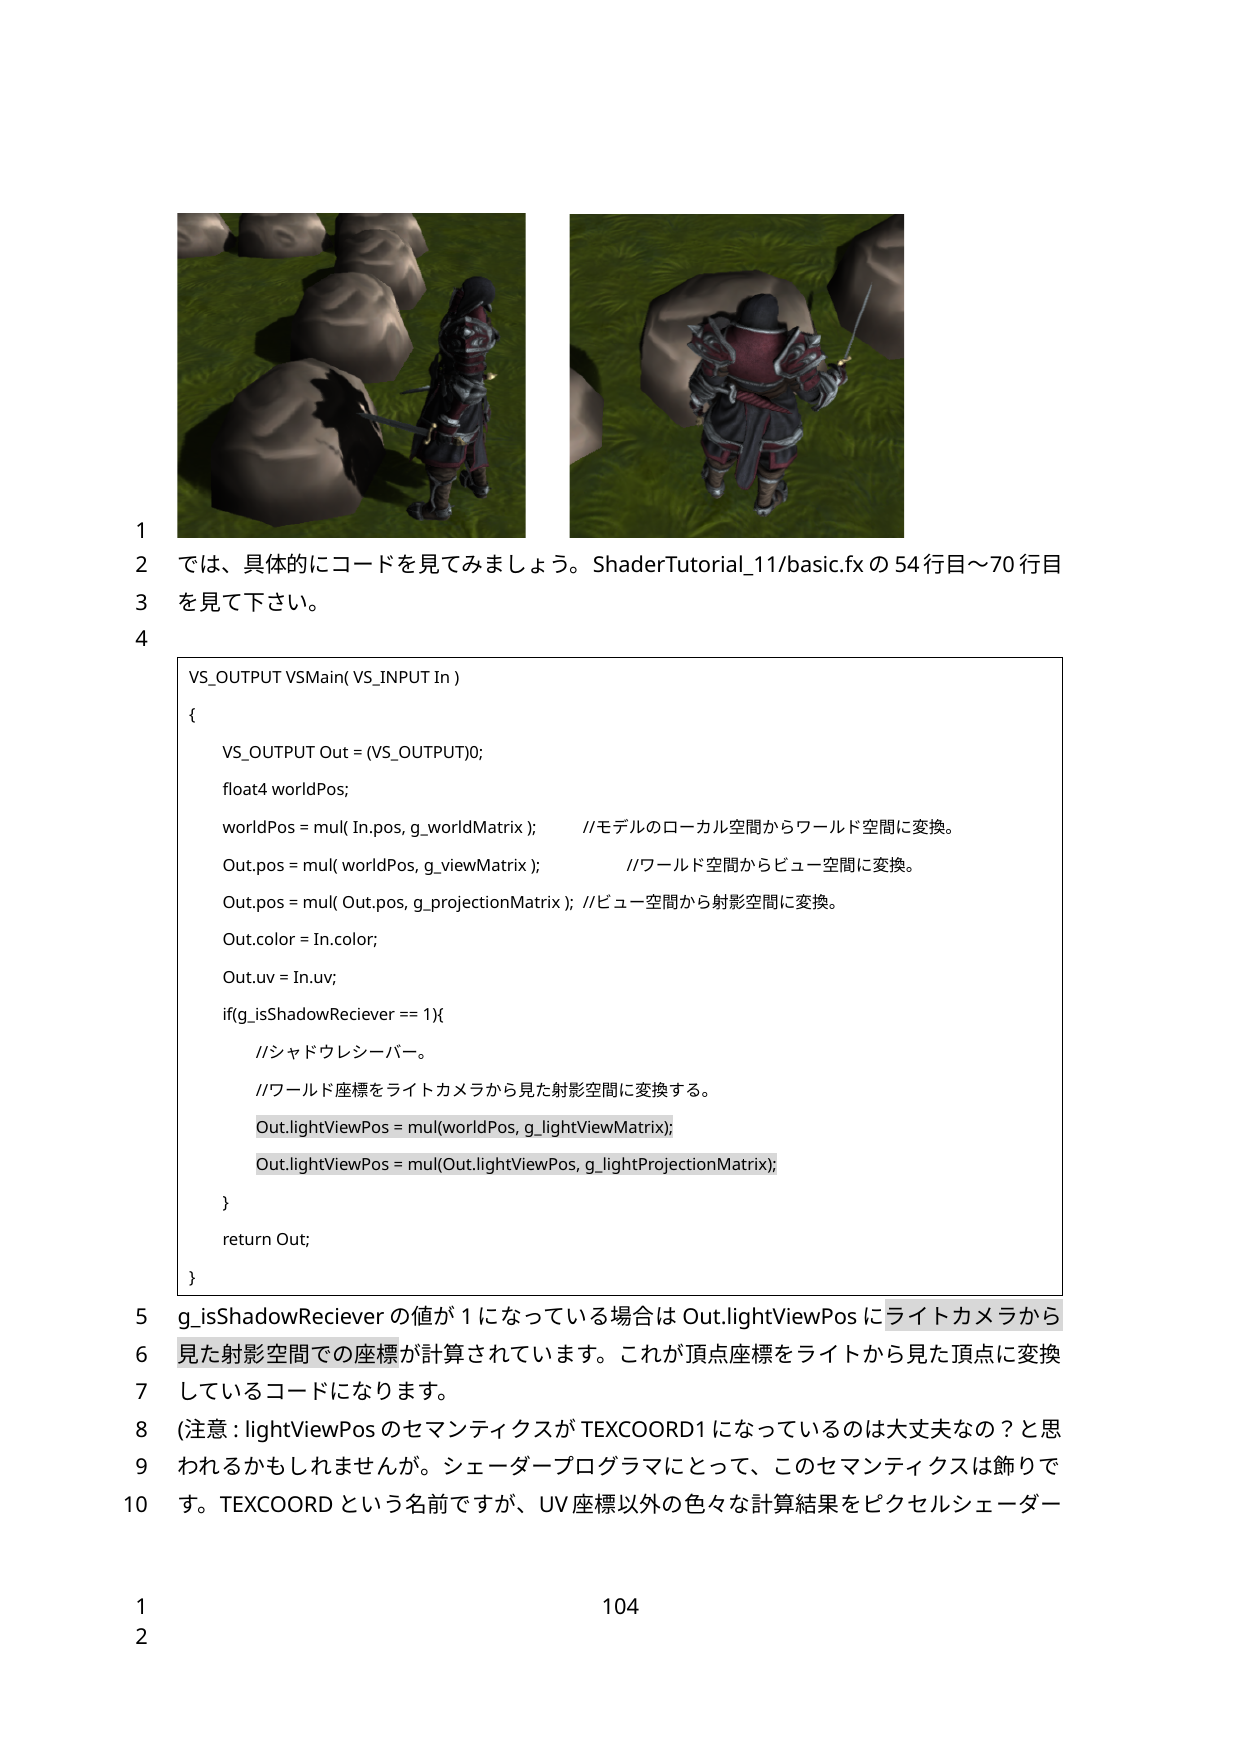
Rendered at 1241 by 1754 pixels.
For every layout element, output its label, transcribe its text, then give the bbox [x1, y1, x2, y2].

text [177, 1409, 1063, 1521]
text では、具体的にコードを見てみましょう。ShaderTutorial_11/basic.fxの54行目～70行目を見て下さい。 [177, 544, 1063, 619]
picture [177, 213, 526, 538]
text g_isShadowRecieverの値が1になっている場合はOut.lightViewPosにライトカメラから見た射影空間での座標が計算されています。これが頂点座標をライトから見た頂点に変換しているコードになります。 [177, 1296, 1063, 1409]
table_header VS_OUTPUT VSMain( VS_INPUT In ) { VS_OUTPUT Out = (VS_OUTPUT)0; float4 worldPos; worldPos = mul( In.pos, g_worldMatrix ); //モデルのローカル空間からワールド空間に変換。 Out.pos = mul( worldPos, g_viewMatrix ); //ワールド空間からビュー空間に変換。 Out.pos = mul( Out.pos, g_projectionMatrix ); //ビュー空間から射影空間に変換。 Out.color = In.color; Out.uv = In.uv; if(g_isShadowReciever == 1){ //シャドウレシーバー。 //ワールド座標をライトカメラから見た射影空間に変換する。 Out.lightViewPos = mul(worldPos, g_lightViewMatrix); Out.lightViewPos = mul(Out.lightViewPos, g_lightProjectionMatrix); } return Out; } [178, 658, 1062, 1295]
picture [569, 214, 905, 538]
